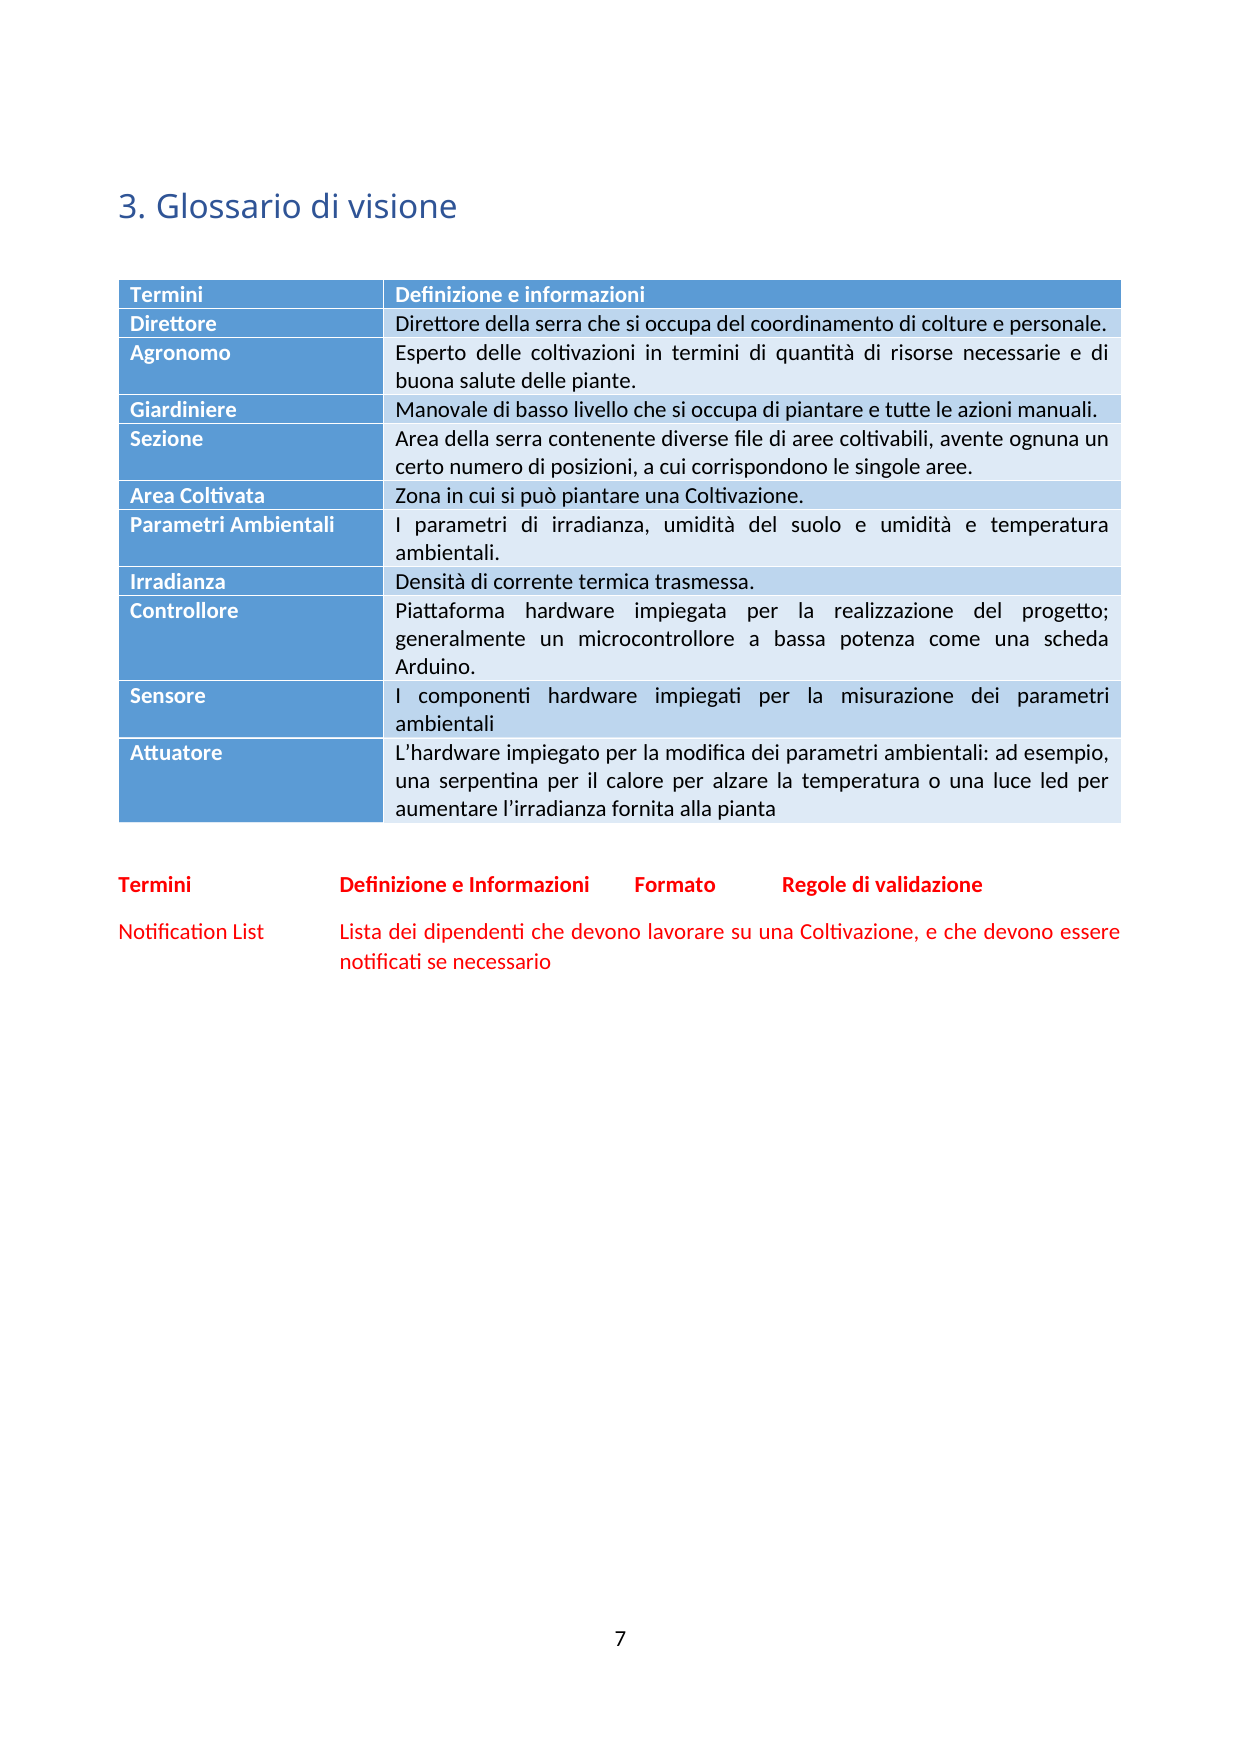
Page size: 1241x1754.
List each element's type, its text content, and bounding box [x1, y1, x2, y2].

table_header Termini [119, 280, 383, 308]
table_cell Area Coltivata [119, 481, 383, 509]
table_cell Controllore [119, 596, 383, 680]
table_cell L’hardware impiegato per la modifica dei parametri ambientali: ad esempio, una serpentina per il calore per alzare la temperatura o una luce led per aumentare l’irradianza fornita alla pianta [384, 739, 1121, 822]
table_cell Piattaforma hardware impiegata per la realizzazione del progetto; generalmente un microcontrollore a bassa potenza come una scheda Arduino. [384, 596, 1121, 680]
table_cell Esperto delle coltivazioni in termini di quantità di risorse necessarie e di buona salute delle piante. [384, 338, 1121, 394]
table_cell Sensore [119, 681, 383, 737]
table_cell Giardiniere [119, 395, 383, 423]
table_cell Zona in cui si può piantare una Coltivazione. [384, 481, 1121, 509]
table_cell Sezione [119, 424, 383, 480]
text Termini Definizione e Informazioni Formato Regole di validazione [118, 870, 1122, 898]
table_cell Area della serra contenente diverse file di aree coltivabili, avente ognuna un certo numero di posizioni, a cui corrispondono le singole aree. [384, 424, 1121, 480]
table_cell I componenti hardware impiegati per la misurazione dei parametri ambientali [384, 681, 1121, 737]
table_cell Manovale di basso livello che si occupa di piantare e tutte le azioni manuali. [384, 395, 1121, 423]
text Notification List Lista dei dipendenti che devono lavorare su una Coltivazione, e che devono essere notificati se necessario [118, 917, 1122, 976]
subtitle Glossario di visione [118, 183, 1122, 228]
table_cell Parametri Ambientali [119, 510, 383, 566]
table_cell Densità di corrente termica trasmessa. [384, 567, 1121, 595]
table_cell Direttore della serra che si occupa del coordinamento di colture e personale. [384, 309, 1121, 337]
table_cell Attuatore [119, 739, 383, 822]
table_cell Irradianza [119, 567, 383, 595]
table_header Definizione e informazioni [384, 280, 1121, 308]
table_cell I parametri di irradianza, umidità del suolo e umidità e temperatura ambientali. [384, 510, 1121, 566]
table_cell Agronomo [119, 338, 383, 394]
table_cell Direttore [119, 309, 383, 337]
